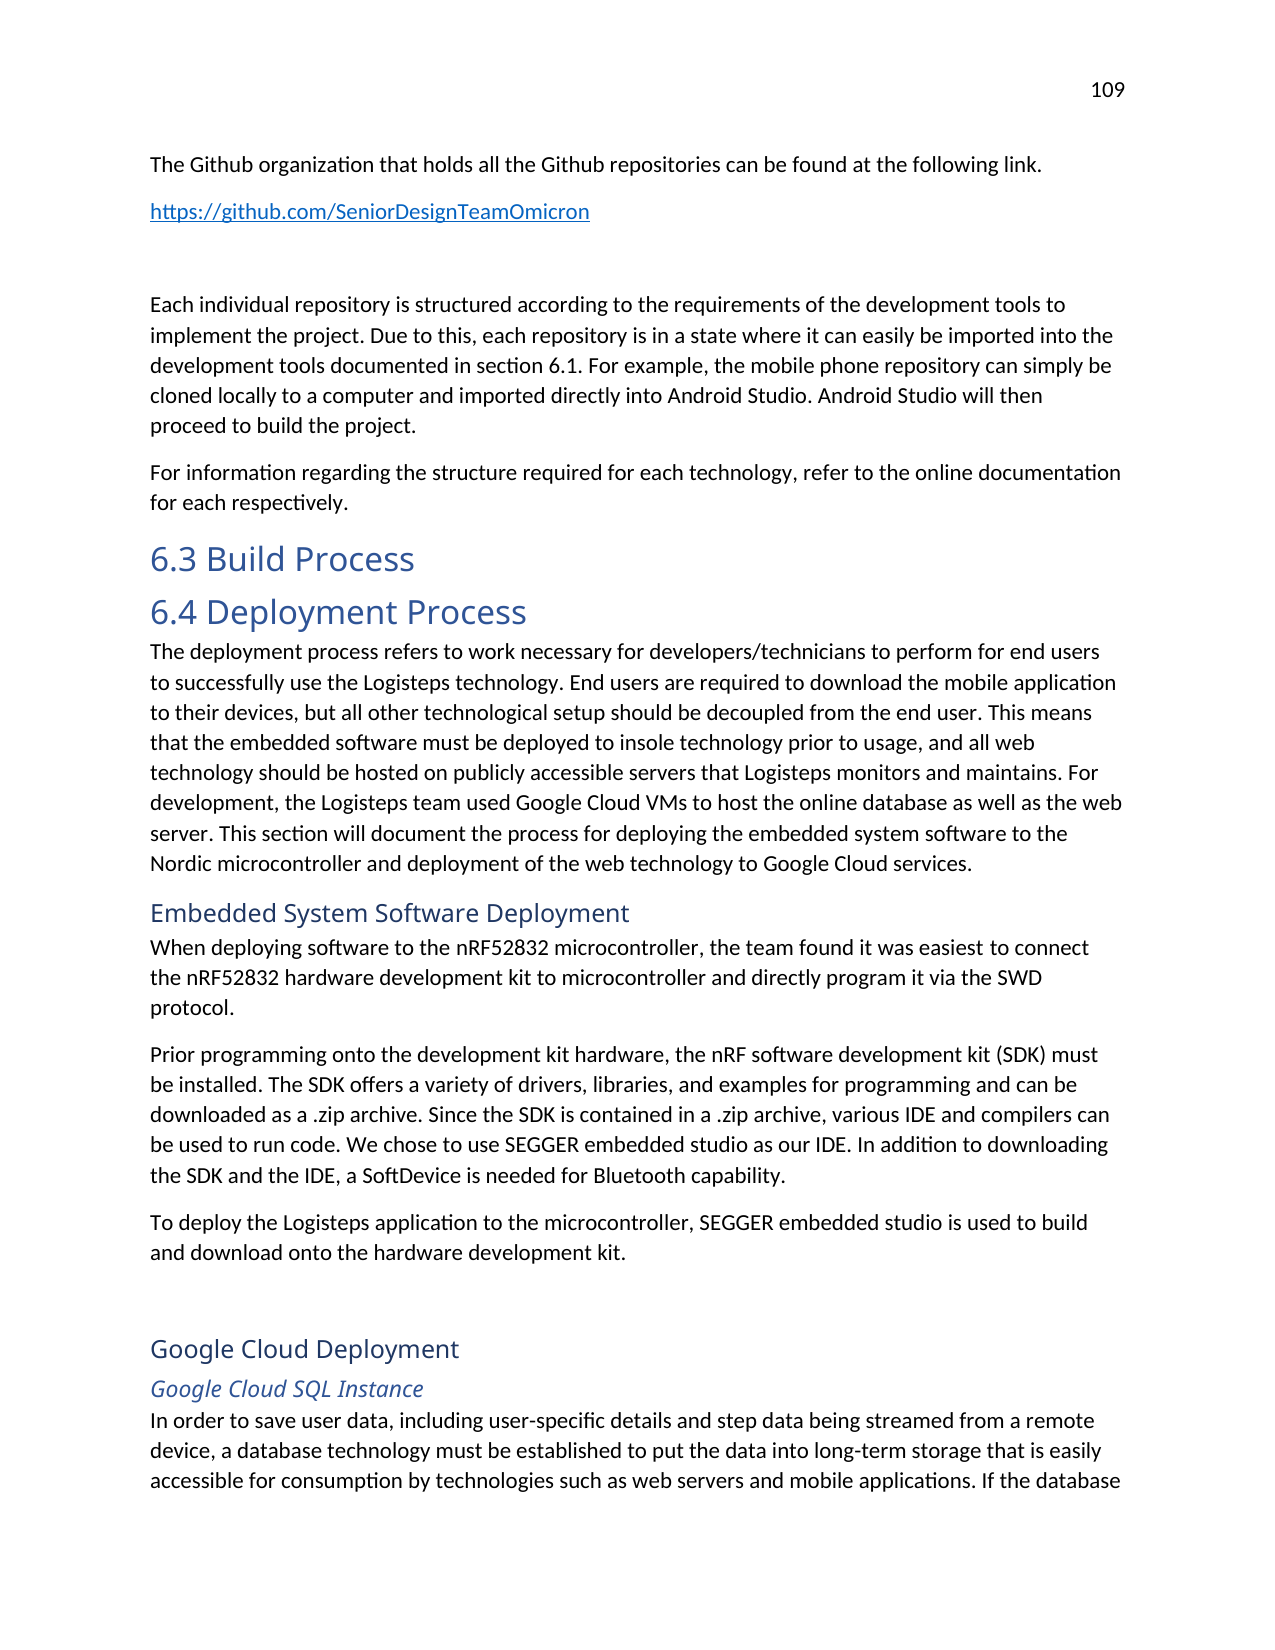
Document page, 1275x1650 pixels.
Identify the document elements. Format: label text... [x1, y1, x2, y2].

text The Github organization that holds all the Github repositories can be found at the following link. [150, 150, 1125, 178]
subtitle Google Cloud Deployment [150, 1332, 1125, 1366]
text For information regarding the structure required for each technology, refer to the online documentation for each respectively. [150, 458, 1125, 517]
subtitle 6.4 Deployment Process [150, 588, 1125, 634]
text When deploying software to the nRF52832 microcontroller, the team found it was easiest to connect the nRF52832 hardware development kit to microcontroller and directly program it via the SWD protocol. [150, 933, 1125, 1021]
subtitle Google Cloud SQL Instance [150, 1372, 1125, 1404]
subtitle 6.3 Build Process [150, 535, 1125, 581]
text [150, 1406, 1125, 1495]
text Each individual repository is structured according to the requirements of the development tools to implement the project. Due to this, each repository is in a state where it can easily be imported into the development tools documented in section 6.1. For example, the mobile phone repository can simply be cloned locally to a computer and imported directly into Android Studio. Android Studio will then proceed to build the project. [150, 291, 1125, 439]
subtitle Embedded System Software Deployment [150, 896, 1125, 930]
text https://github.com/SeniorDesignTeamOmicron [150, 197, 1125, 225]
text To deploy the Logisteps application to the microcontroller, SEGGER embedded studio is used to build and download onto the hardware development kit. [150, 1208, 1125, 1266]
text Prior programming onto the development kit hardware, the nRF software development kit (SDK) must be installed. The SDK offers a variety of drivers, libraries, and examples for programming and can be downloaded as a .zip archive. Since the SDK is contained in a .zip archive, various IDE and compilers can be used to run code. We chose to use SEGGER embedded studio as our IDE. In addition to downloading the SDK and the IDE, a SoftDevice is needed for Bluetooth capability. [150, 1040, 1125, 1189]
text The deployment process refers to work necessary for developers/technicians to perform for end users to successfully use the Logisteps technology. End users are required to download the mobile application to their devices, but all other technological setup should be decoupled from the end user. This means that the embedded software must be deployed to insole technology prior to usage, and all web technology should be hosted on publicly accessible servers that Logisteps monitors and maintains. For development, the Logisteps team used Google Cloud VMs to host the online database as well as the web server. This section will document the process for deploying the embedded system software to the Nordic microcontroller and deployment of the web technology to Google Cloud services. [150, 637, 1125, 877]
